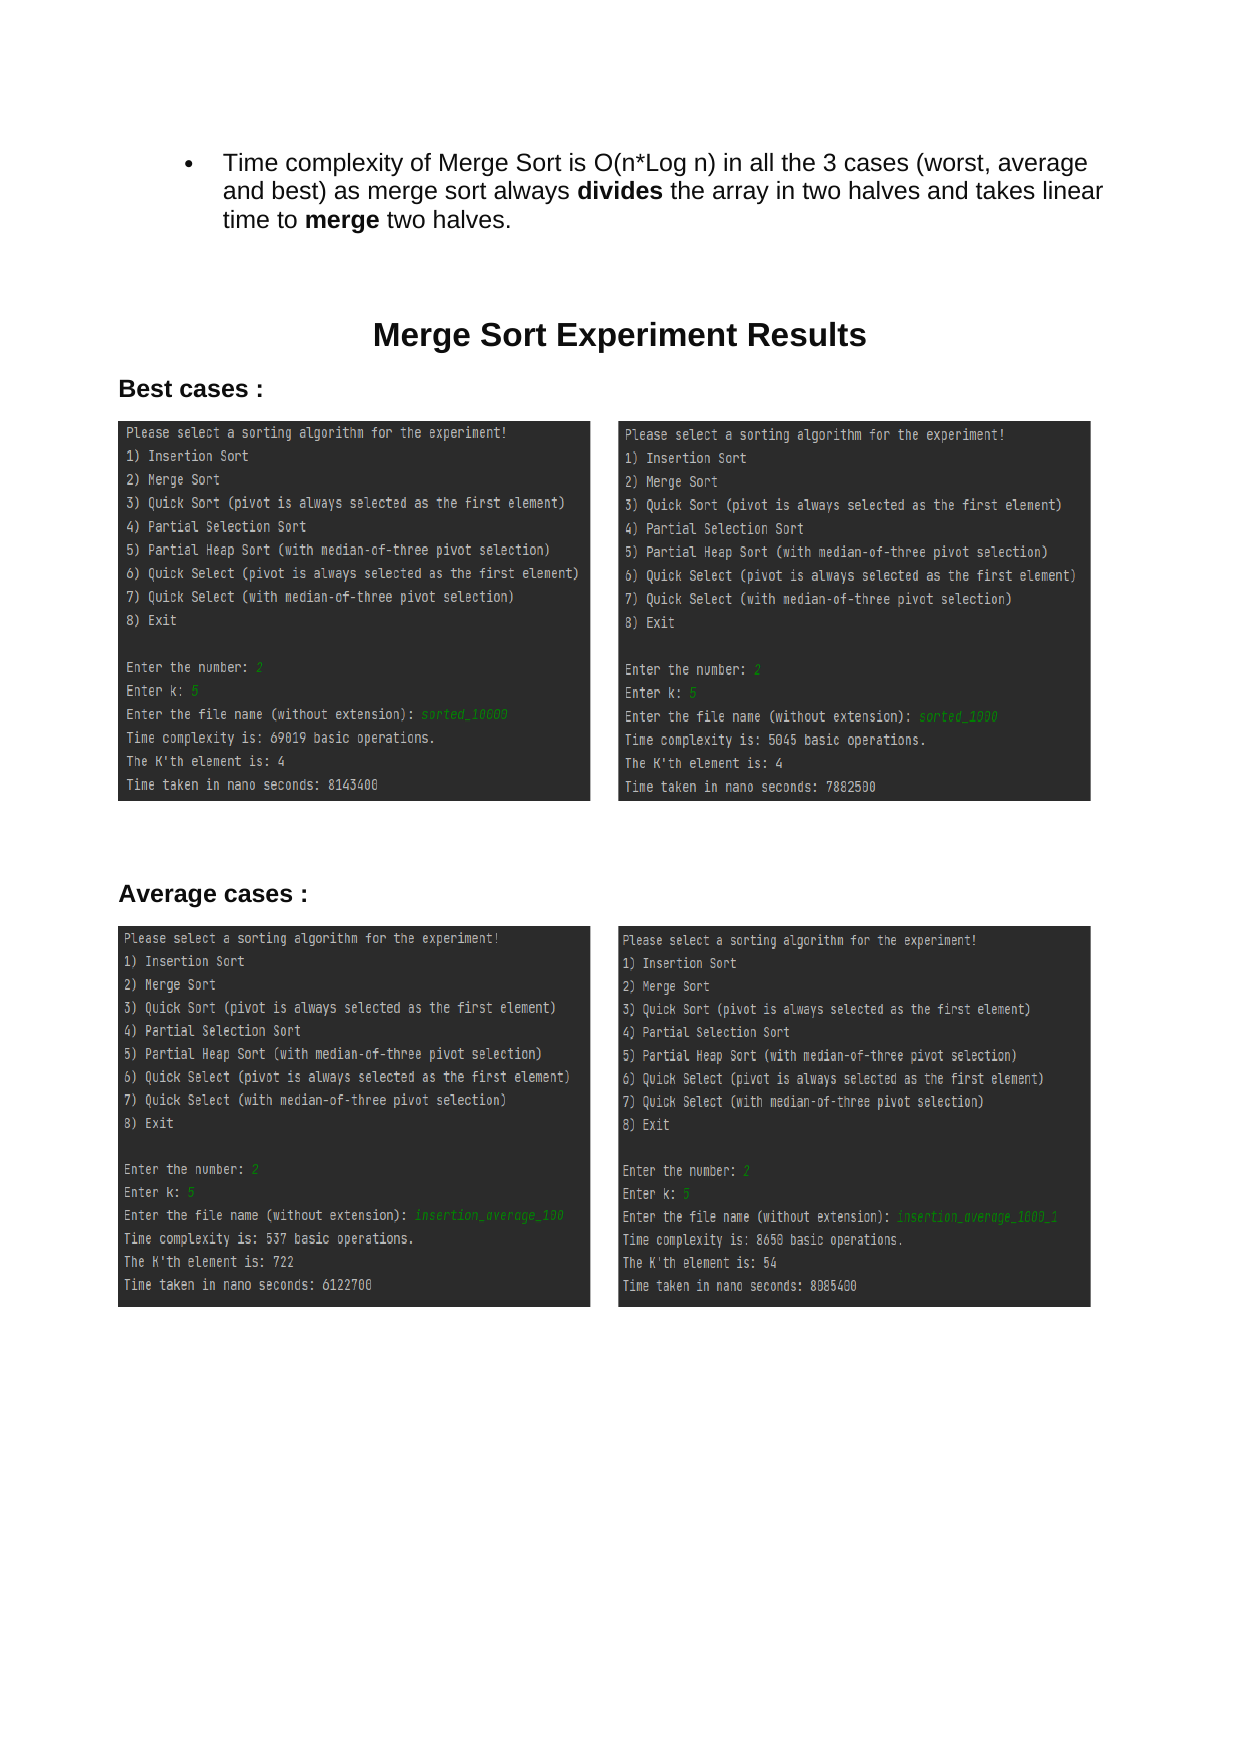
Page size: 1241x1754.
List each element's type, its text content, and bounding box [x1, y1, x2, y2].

picture [118, 421, 591, 801]
picture [618, 421, 1091, 801]
list Time complexity of Merge Sort is O(n*Log n) in all the 3 cases (worst, average and best) as merge sort always divides the array in two halves and takes linear time to merge two halves. [185, 148, 1122, 234]
picture [118, 926, 591, 1307]
picture [618, 926, 1091, 1307]
text Best cases : [88, 373, 1122, 402]
text Merge Sort Experiment Results [298, 315, 1122, 354]
text Average cases : [118, 879, 1122, 907]
